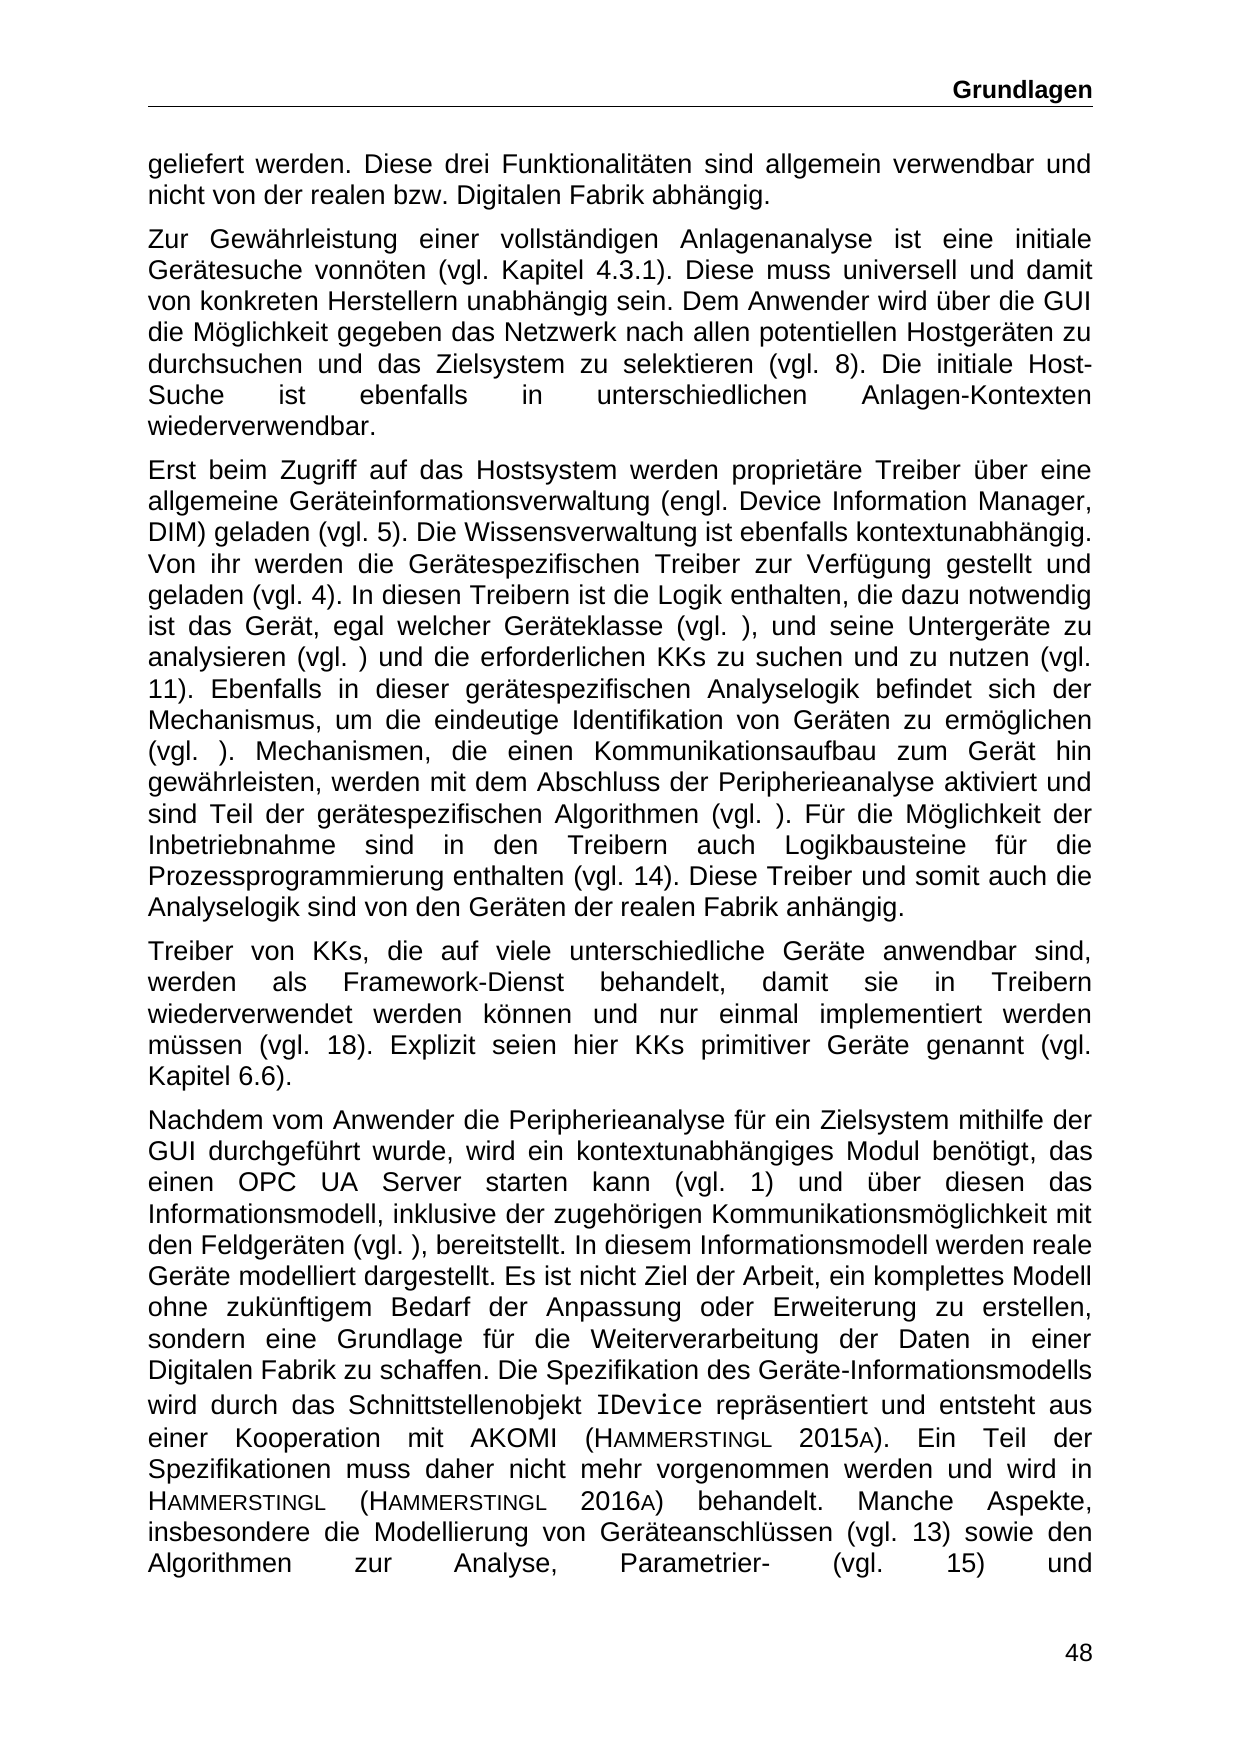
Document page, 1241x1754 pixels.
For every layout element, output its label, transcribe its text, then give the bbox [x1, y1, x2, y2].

text Treiber von KKs, die auf viele unterschiedliche Geräte anwendbar sind, werden als Framework-Dienst behandelt, damit sie in Treibern wiederverwendet werden können und nur einmal implementiert werden müssen (vgl. A18). Explizit seien hier KKs primitiver Geräte genannt (vgl. Kapitel 6.6). [148, 935, 1093, 1091]
text Zur Gewährleistung einer vollständigen Anlagenanalyse ist eine initiale Gerätesuche vonnöten (vgl. Kapitel 4.3.1). Diese muss universell und damit von konkreten Herstellern unabhängig sein. Dem Anwender wird über die GUI die Möglichkeit gegeben das Netzwerk nach allen potentiellen Hostgeräten zu durchsuchen und das Zielsystem zu selektieren (vgl. A8). Die initiale Host-Suche ist ebenfalls in unterschiedlichen Anlagen-Kontexten wiederverwendbar. [148, 223, 1093, 441]
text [148, 148, 1093, 210]
text Erst beim Zugriff auf das Hostsystem werden proprietäre Treiber über eine allgemeine Geräteinformationsverwaltung (engl. Device Information Manager, DIM) geladen (vgl. A5). Die Wissensverwaltung ist ebenfalls kontextunabhängig. Von ihr werden die Gerätespezifischen Treiber zur Verfügung gestellt und geladen (vgl. A4). In diesen Treibern ist die Logik enthalten, die dazu notwendig ist das Gerät, egal welcher Geräteklasse (vgl. A7), und seine Untergeräte zu analysieren (vgl. A9) und die erforderlichen KKs zu suchen und zu nutzen (vgl. A11). Ebenfalls in dieser gerätespezifischen Analyselogik befindet sich der Mechanismus, um die eindeutige Identifikation von Geräten zu ermöglichen (vgl. A10). Mechanismen, die einen Kommunikationsaufbau zum Gerät hin gewährleisten, werden mit dem Abschluss der Peripherieanalyse aktiviert und sind Teil der gerätespezifischen Algorithmen (vgl. A12). Für die Möglichkeit der Inbetriebnahme sind in den Treibern auch Logikbausteine für die Prozessprogrammierung enthalten (vgl. A14). Diese Treiber und somit auch die Analyselogik sind von den Geräten der realen Fabrik anhängig. [148, 454, 1093, 923]
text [148, 1104, 1093, 1578]
